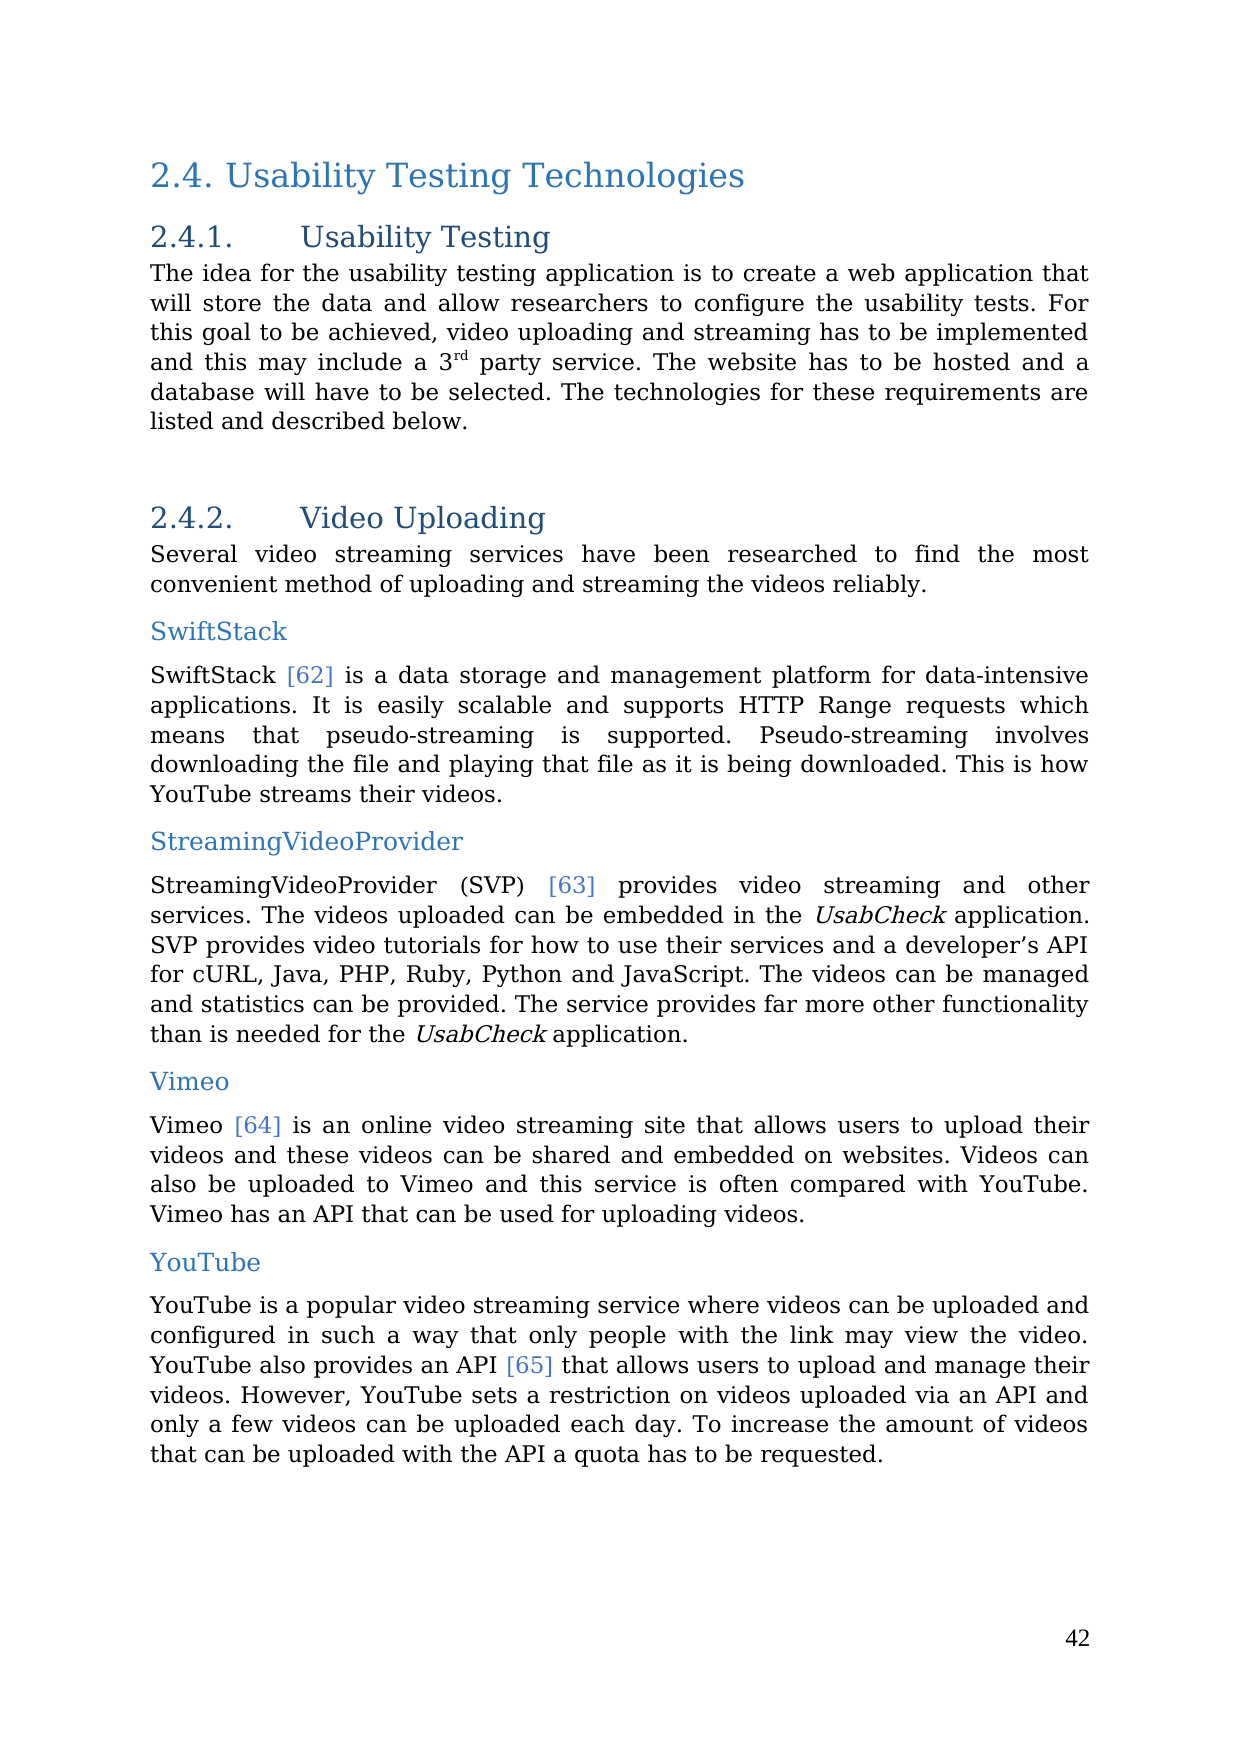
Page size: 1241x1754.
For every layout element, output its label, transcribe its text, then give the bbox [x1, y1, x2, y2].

subtitle StreamingVideoProvider [150, 826, 1090, 856]
subtitle SwiftStack [150, 616, 1090, 646]
subtitle Vimeo [150, 1066, 1090, 1096]
text SwiftStack [62] is a data storage and management platform for data-intensive applications. It is easily scalable and supports HTTP Range requests which means that pseudo-streaming is supported. Pseudo-streaming involves downloading the file and playing that file as it is being downloaded. This is how YouTube streams their videos. [150, 661, 1090, 807]
subtitle Video Uploading [150, 500, 1090, 535]
subtitle YouTube [150, 1246, 1090, 1276]
text YouTube is a popular video streaming service where videos can be uploaded and configured in such a way that only people with the link may view the video. YouTube also provides an API [65] that allows users to upload and manage their videos. However, YouTube sets a restriction on videos uploaded via an API and only a few videos can be uploaded each day. To increase the amount of videos that can be uploaded with the API a quota has to be requested. [150, 1291, 1090, 1467]
subtitle Usability Testing Technologies [150, 154, 1090, 194]
text The idea for the usability testing application is to create a web application that will store the data and allow researchers to configure the usability tests. For this goal to be achieved, video uploading and streaming has to be implemented and this may include a 3rd party service. The website has to be hosted and a database will have to be selected. The technologies for these requirements are listed and described below. [150, 258, 1090, 434]
text StreamingVideoProvider (SVP) [63] provides video streaming and other services. The videos uploaded can be embedded in the UsabCheck application. SVP provides video tutorials for how to use their services and a developer’s API for cURL, Java, PHP, Ruby, Python and JavaScript. The videos can be managed and statistics can be provided. The service provides far more other functionality than is needed for the UsabCheck application. [150, 871, 1090, 1047]
text Several video streaming services have been researched to find the most convenient method of uploading and streaming the videos reliably. [150, 540, 1090, 597]
subtitle Usability Testing [150, 218, 1090, 253]
text Vimeo [64] is an online video streaming site that allows users to upload their videos and these videos can be shared and embedded on websites. Videos can also be uploaded to Vimeo and this service is often compared with YouTube. Vimeo has an API that can be used for uploading videos. [150, 1111, 1090, 1227]
